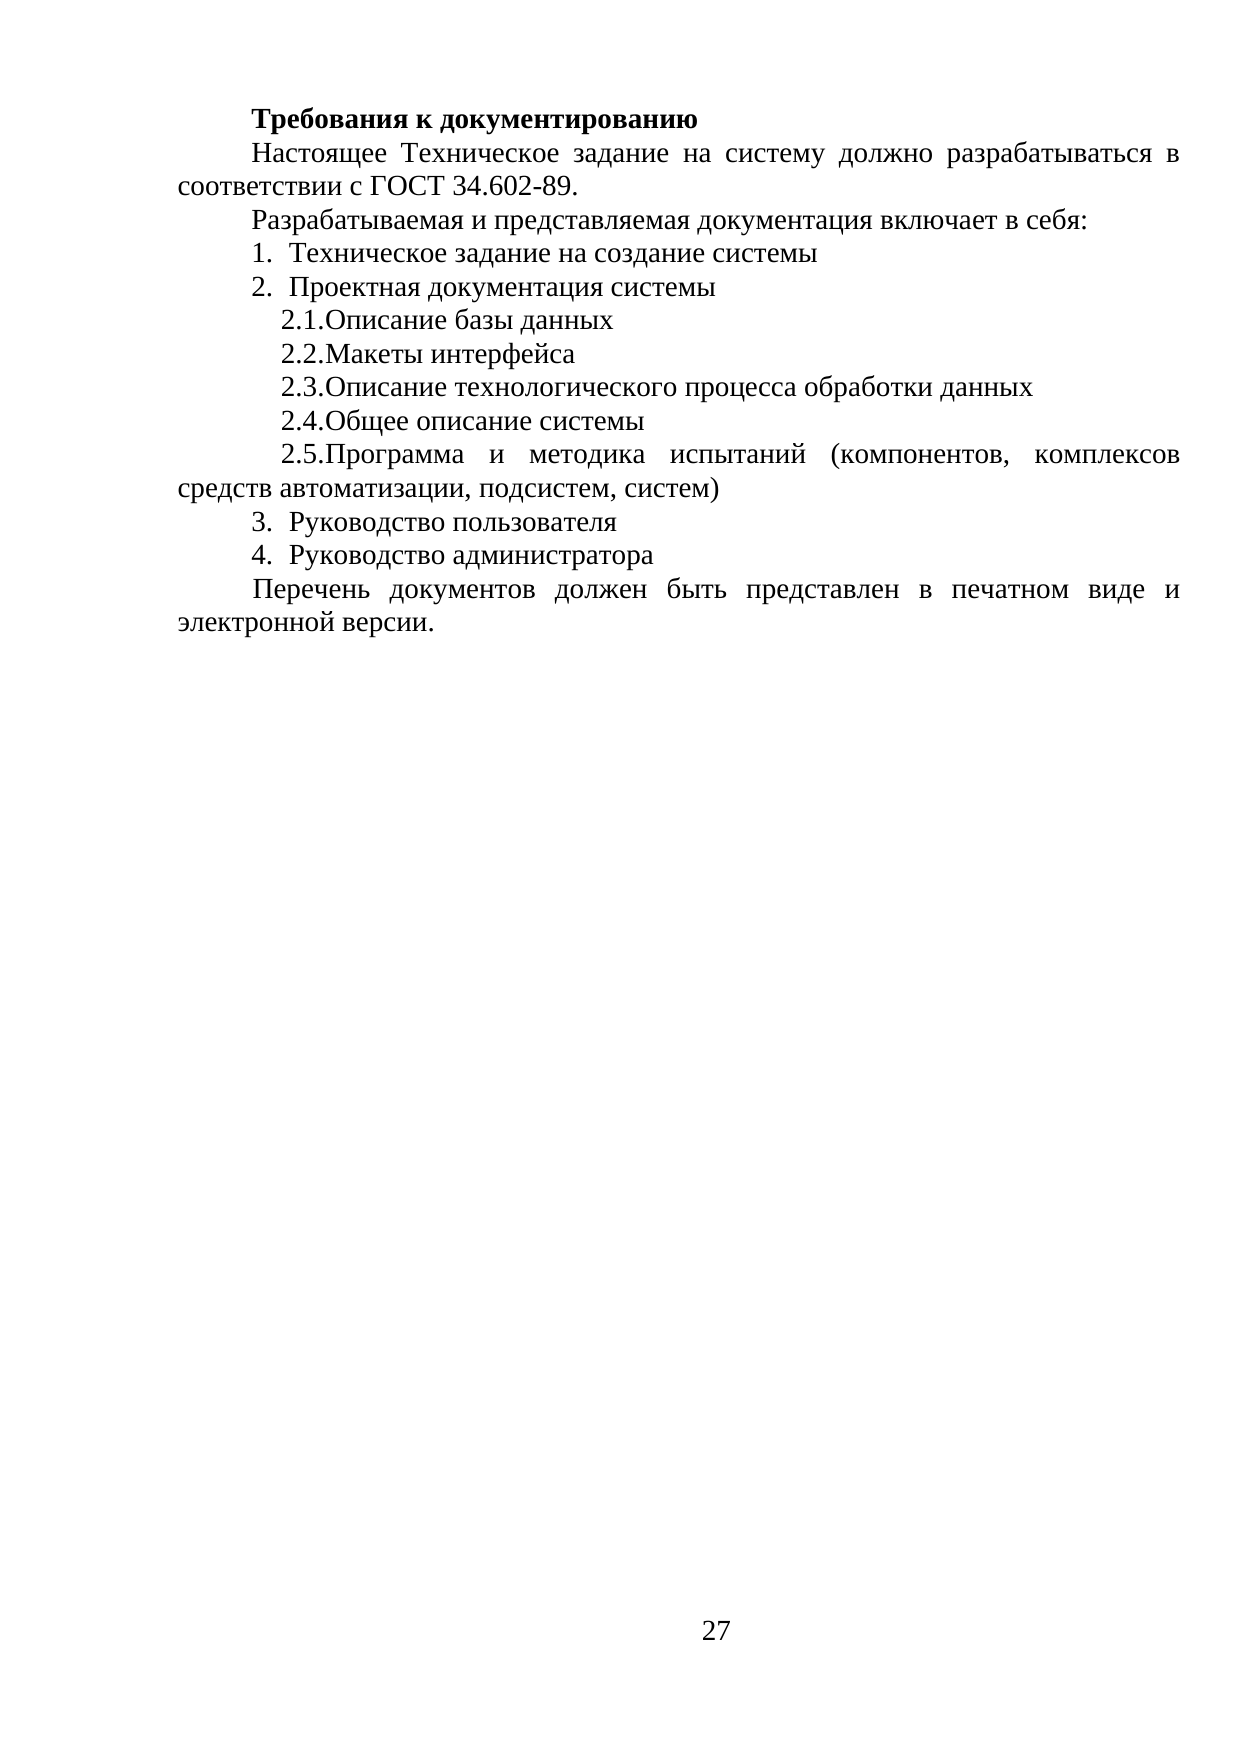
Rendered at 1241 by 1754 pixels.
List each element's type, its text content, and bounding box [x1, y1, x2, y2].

text Перечень документов должен быть представлен в печатном виде и электронной версии. [177, 571, 1181, 638]
list Макеты интерфейса [177, 336, 1181, 369]
text Разрабатываемая и представляемая документация включает в себя: [177, 202, 1181, 235]
list Программа и методика испытаний (компонентов, комплексов средств автоматизации, подсистем, систем) [177, 437, 1181, 504]
list Описание технологического процесса обработки данных [177, 369, 1181, 403]
list Техническое задание на создание системы [251, 235, 1181, 269]
text Настоящее Техническое задание на систему должно разрабатываться в соответствии с ГОСТ 34.602-89. [177, 135, 1181, 202]
list Руководство пользователя [251, 504, 1181, 537]
list Руководство администратора [251, 537, 1181, 571]
list Общее описание системы [177, 403, 1181, 437]
text Требования к документированию [177, 101, 1181, 135]
list Описание базы данных [177, 302, 1181, 336]
list Проектная документация системы [251, 269, 1181, 302]
